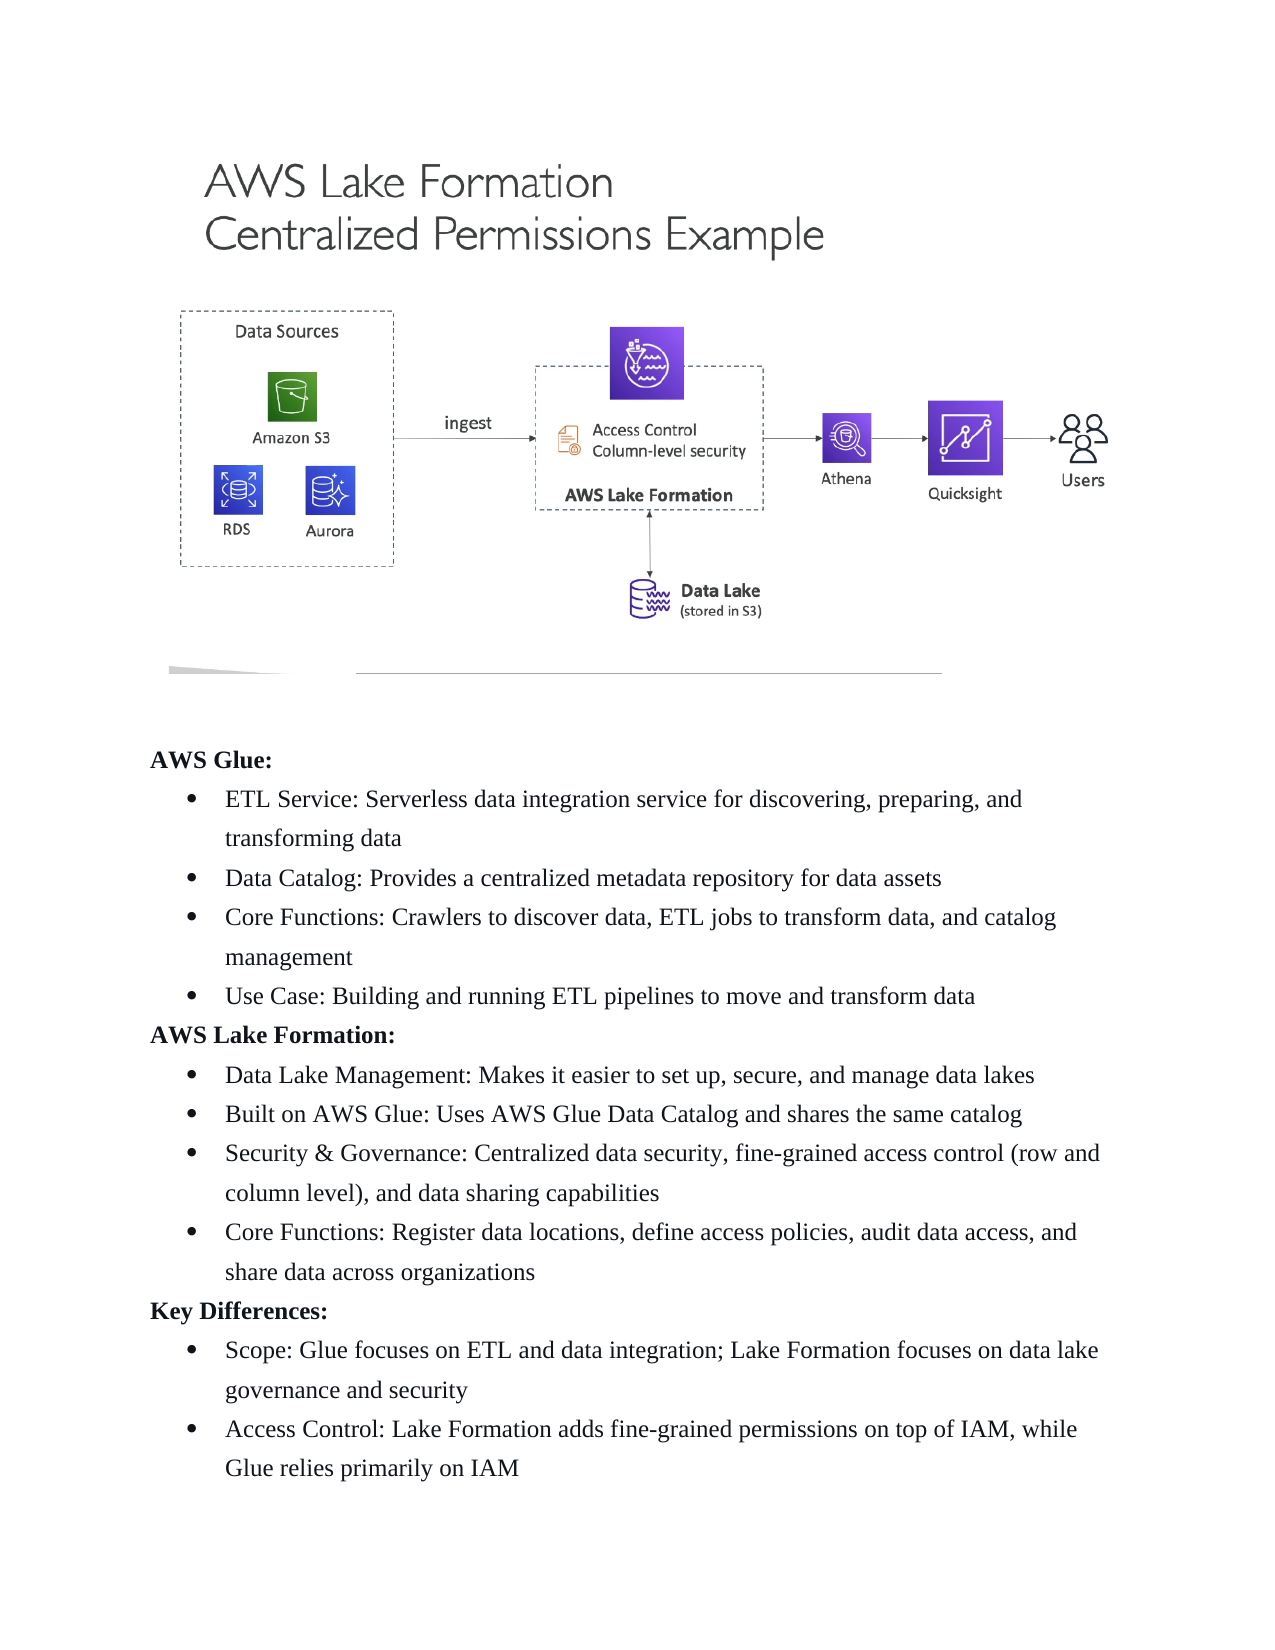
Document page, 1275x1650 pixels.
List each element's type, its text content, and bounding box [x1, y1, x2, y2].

list Built on AWS Glue: Uses AWS Glue Data Catalog and shares the same catalog [187, 1099, 1125, 1128]
text AWS Glue: [150, 745, 1125, 773]
list Core Functions: Register data locations, define access policies, audit data access, and share data across organizations [187, 1217, 1125, 1285]
list Use Case: Building and running ETL pipelines to move and transform data [187, 981, 1125, 1010]
text Key Differences: [150, 1296, 1125, 1325]
list ETL Service: Serverless data integration service for discovering, preparing, and transforming data [187, 784, 1125, 852]
list Security & Governance: Centralized data security, fine-grained access control (row and column level), and data sharing capabilities [187, 1138, 1125, 1207]
list Access Control: Lake Formation adds fine-grained permissions on top of IAM, while Glue relies primarily on IAM [187, 1414, 1125, 1482]
list Core Functions: Crawlers to discover data, ETL jobs to transform data, and catalog management [187, 902, 1125, 970]
list Data Catalog: Provides a centralized metadata repository for data assets [187, 863, 1125, 892]
list Data Lake Management: Makes it easier to set up, secure, and manage data lakes [187, 1060, 1125, 1088]
text AWS Lake Formation: [150, 1020, 1125, 1049]
list Scope: Glue focuses on ETL and data integration; Lake Formation focuses on data lake governance and security [187, 1335, 1125, 1403]
